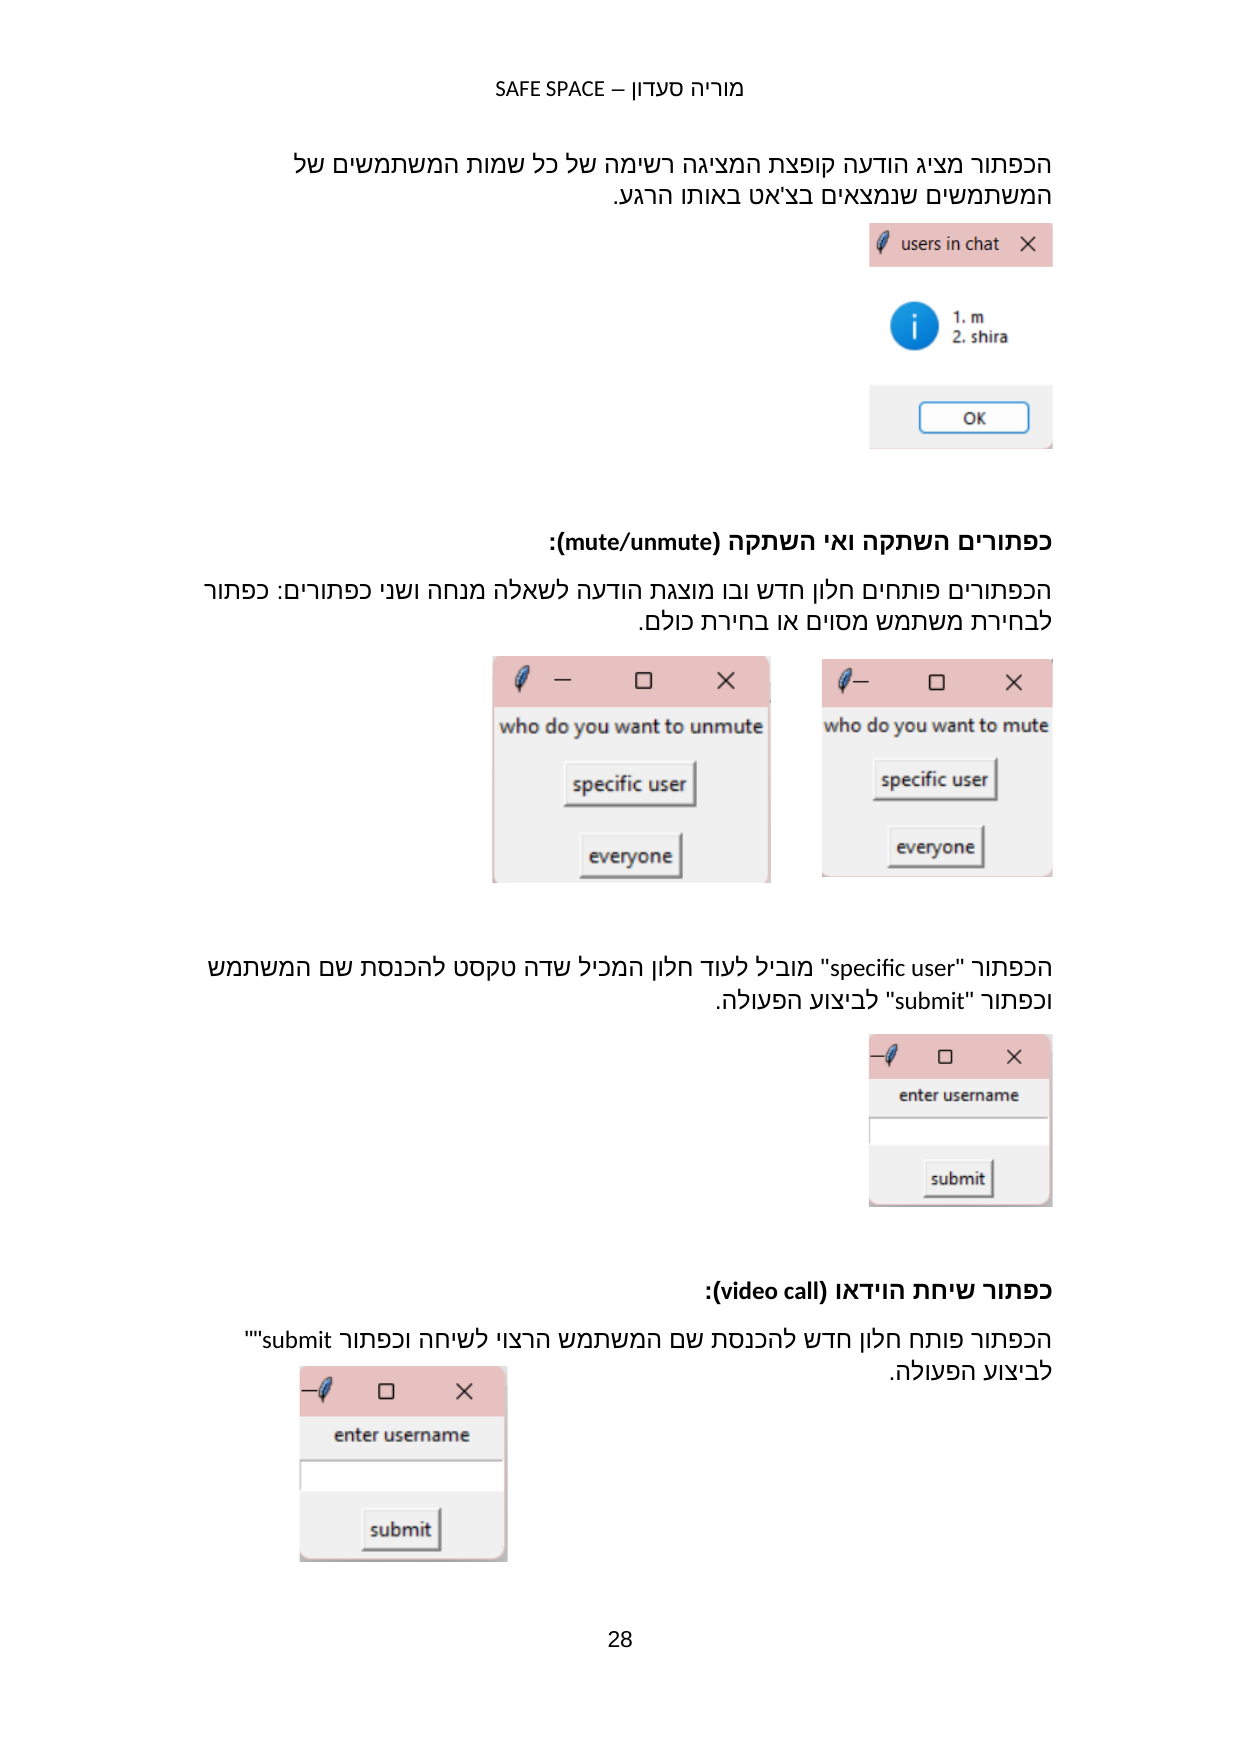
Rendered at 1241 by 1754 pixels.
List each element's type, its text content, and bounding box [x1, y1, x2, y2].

text הכפתור "specific user" מוביל לעוד חלון המכיל שדה טקסט להכנסת שם המשתמש וכפתור "submit" לביצוע הפעולה. [187, 952, 1053, 1015]
picture [868, 1034, 1053, 1207]
text הכפתור פותח חלון חדש להכנסת שם המשתמש הרצוי לשיחה וכפתור submit"" לביצוע הפעולה. [187, 1324, 1053, 1386]
picture [869, 223, 1053, 449]
picture [492, 656, 771, 883]
picture [821, 659, 1053, 877]
text הכפתור מציג הודעה קופצת המציגה רשימה של כל שמות המשתמשים של המשתמשים שנמצאים בצ'אט באותו הרגע. [187, 150, 1053, 210]
text כפתורים השתקה ואי השתקה (mute/unmute): [187, 526, 1053, 557]
text כפתור שיחת הוידאו (video call): [187, 1275, 1053, 1305]
picture [299, 1366, 508, 1562]
text הכפתורים פותחים חלון חדש ובו מוצגת הודעה לשאלה מנחה ושני כפתורים: כפתור לבחירת משתמש מסוים או בחירת כולם. [187, 576, 1053, 636]
